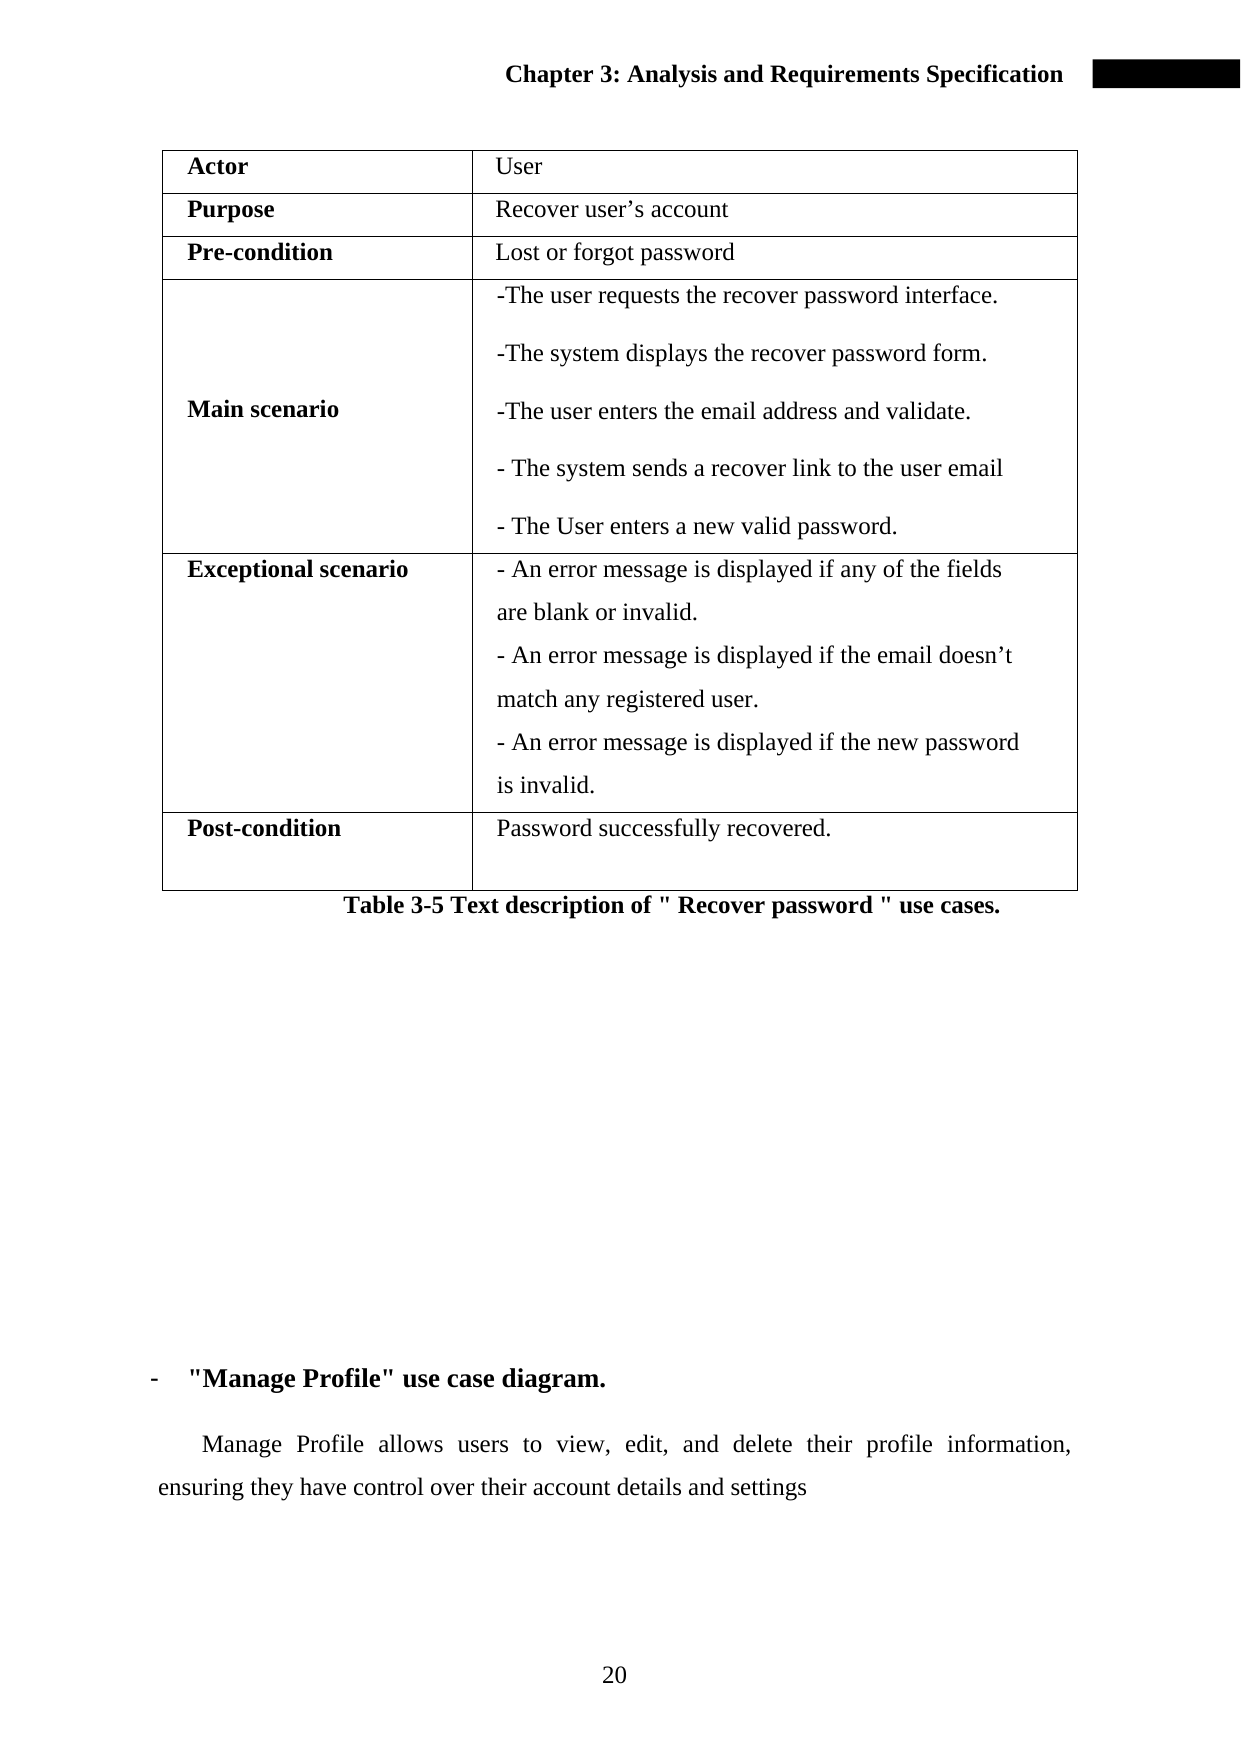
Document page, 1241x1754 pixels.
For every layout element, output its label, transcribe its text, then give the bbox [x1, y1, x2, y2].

subtitle "Manage Profile" use case diagram. [150, 1358, 1128, 1395]
table_cell Post-condition [163, 813, 472, 889]
table_cell Exceptional scenario [163, 554, 472, 812]
table_cell Actor [163, 151, 472, 193]
table_cell Password successfully recovered. [473, 813, 1077, 889]
table_cell Main scenario [163, 280, 472, 553]
table_cell Pre-condition [163, 237, 472, 279]
table_cell Lost or forgot password [473, 237, 1077, 279]
text Manage Profile allows users to view, edit, and delete their profile information, ensuring they have control over their account details and settings [158, 1429, 1072, 1501]
table_cell - An error message is displayed if any of the fields are blank or invalid. - An error message is displayed if the email doesn’t match any registered user. - An error message is displayed if the new password is invalid. [473, 554, 1077, 812]
table_cell -The user requests the recover password interface. -The system displays the recover password form. -The user enters the email address and validate. - The system sends a recover link to the user email - The User enters a new valid password. [473, 280, 1077, 553]
text Table ‎3-5 Text description of " Recover password " use cases. [142, 891, 1128, 919]
table_cell Purpose [163, 194, 472, 236]
table_cell Recover user’s account [473, 194, 1077, 236]
table_cell User [473, 151, 1077, 193]
